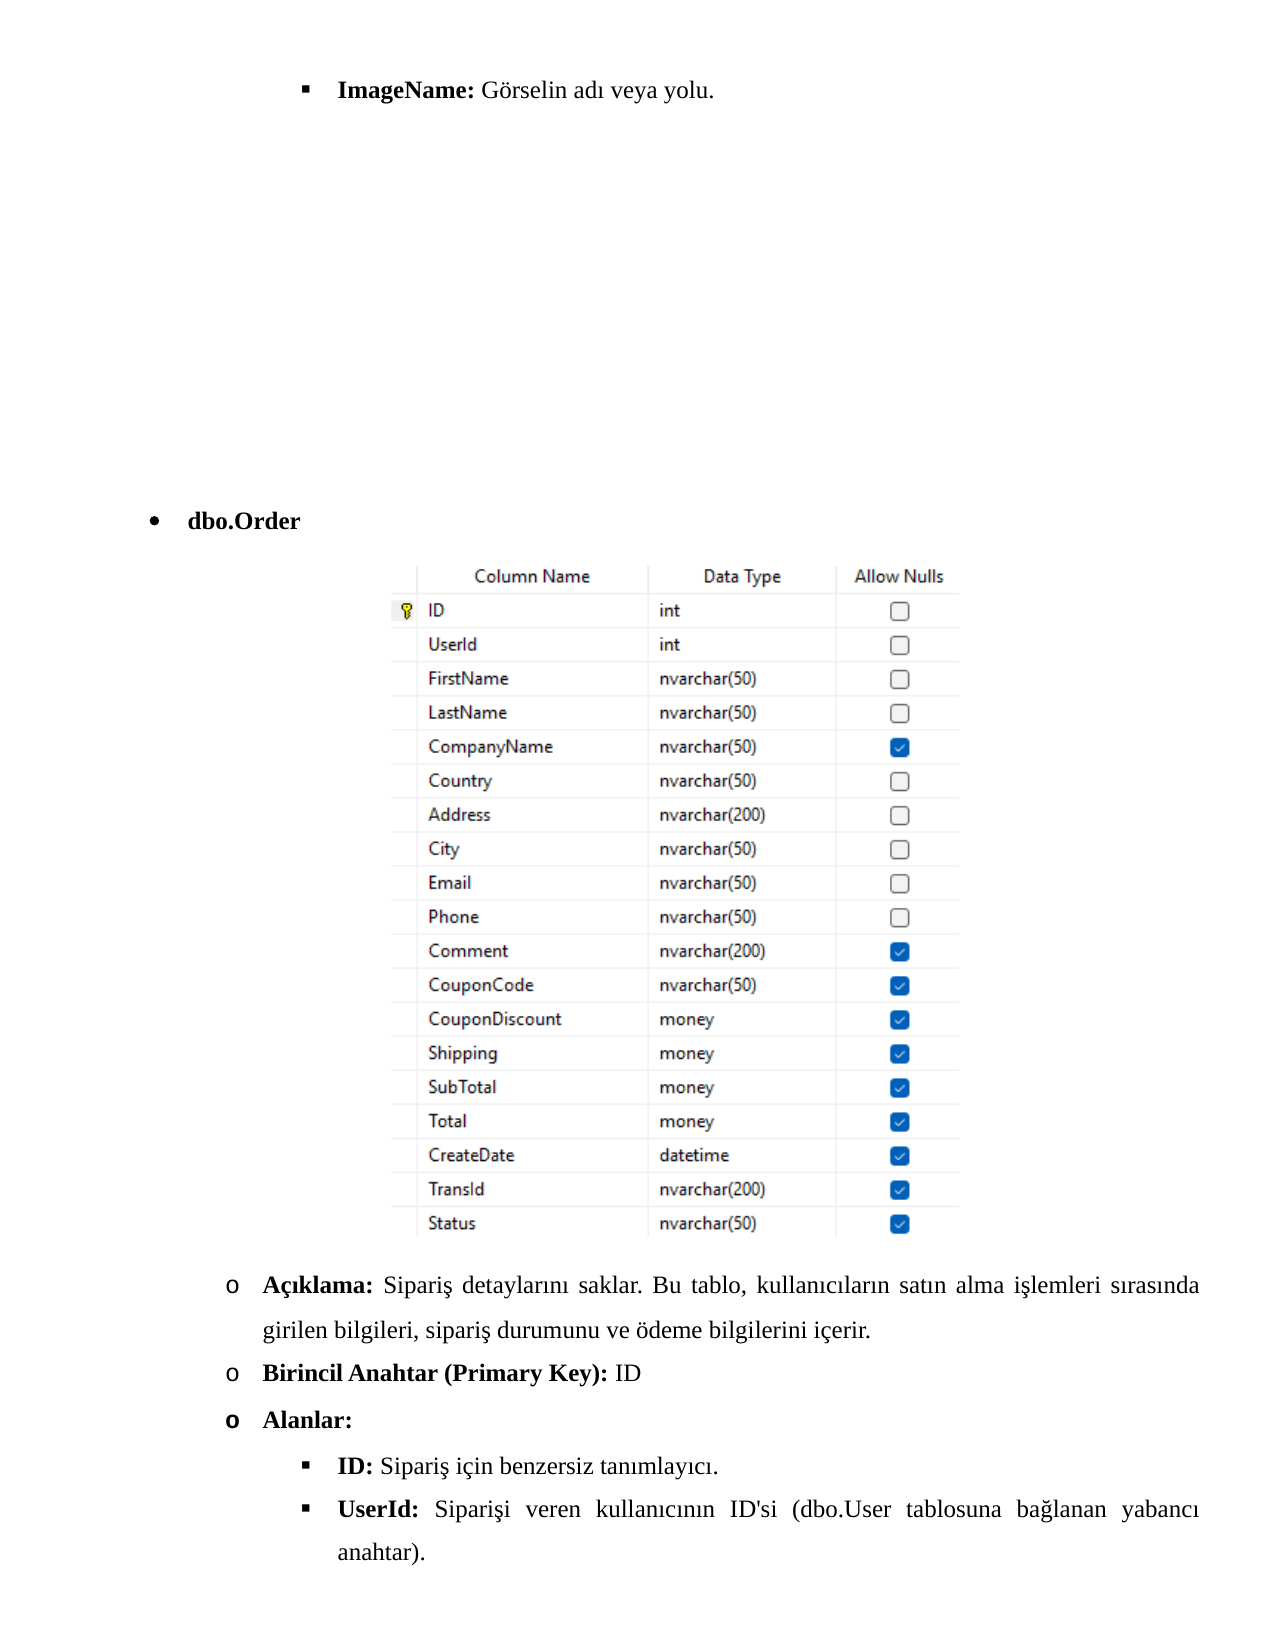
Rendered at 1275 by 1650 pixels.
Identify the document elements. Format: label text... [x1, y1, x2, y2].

list ID: Sipariş için benzersiz tanımlayıcı. [300, 1451, 1200, 1480]
list UserId: Siparişi veren kullanıcının ID'si (dbo.User tablosuna bağlanan yabancı anahtar). [300, 1494, 1200, 1566]
picture [391, 566, 959, 1237]
list Birincil Anahtar (Primary Key): ID [225, 1358, 1200, 1389]
list Alanlar: [225, 1405, 1200, 1436]
list dbo.Order [150, 506, 1200, 535]
list ImageName: Görselin adı veya yolu. [300, 75, 1200, 104]
list Açıklama: Sipariş detaylarını saklar. Bu tablo, kullanıcıların satın alma işlemleri sırasında girilen bilgileri, sipariş durumunu ve ödeme bilgilerini içerir. [225, 1270, 1200, 1344]
